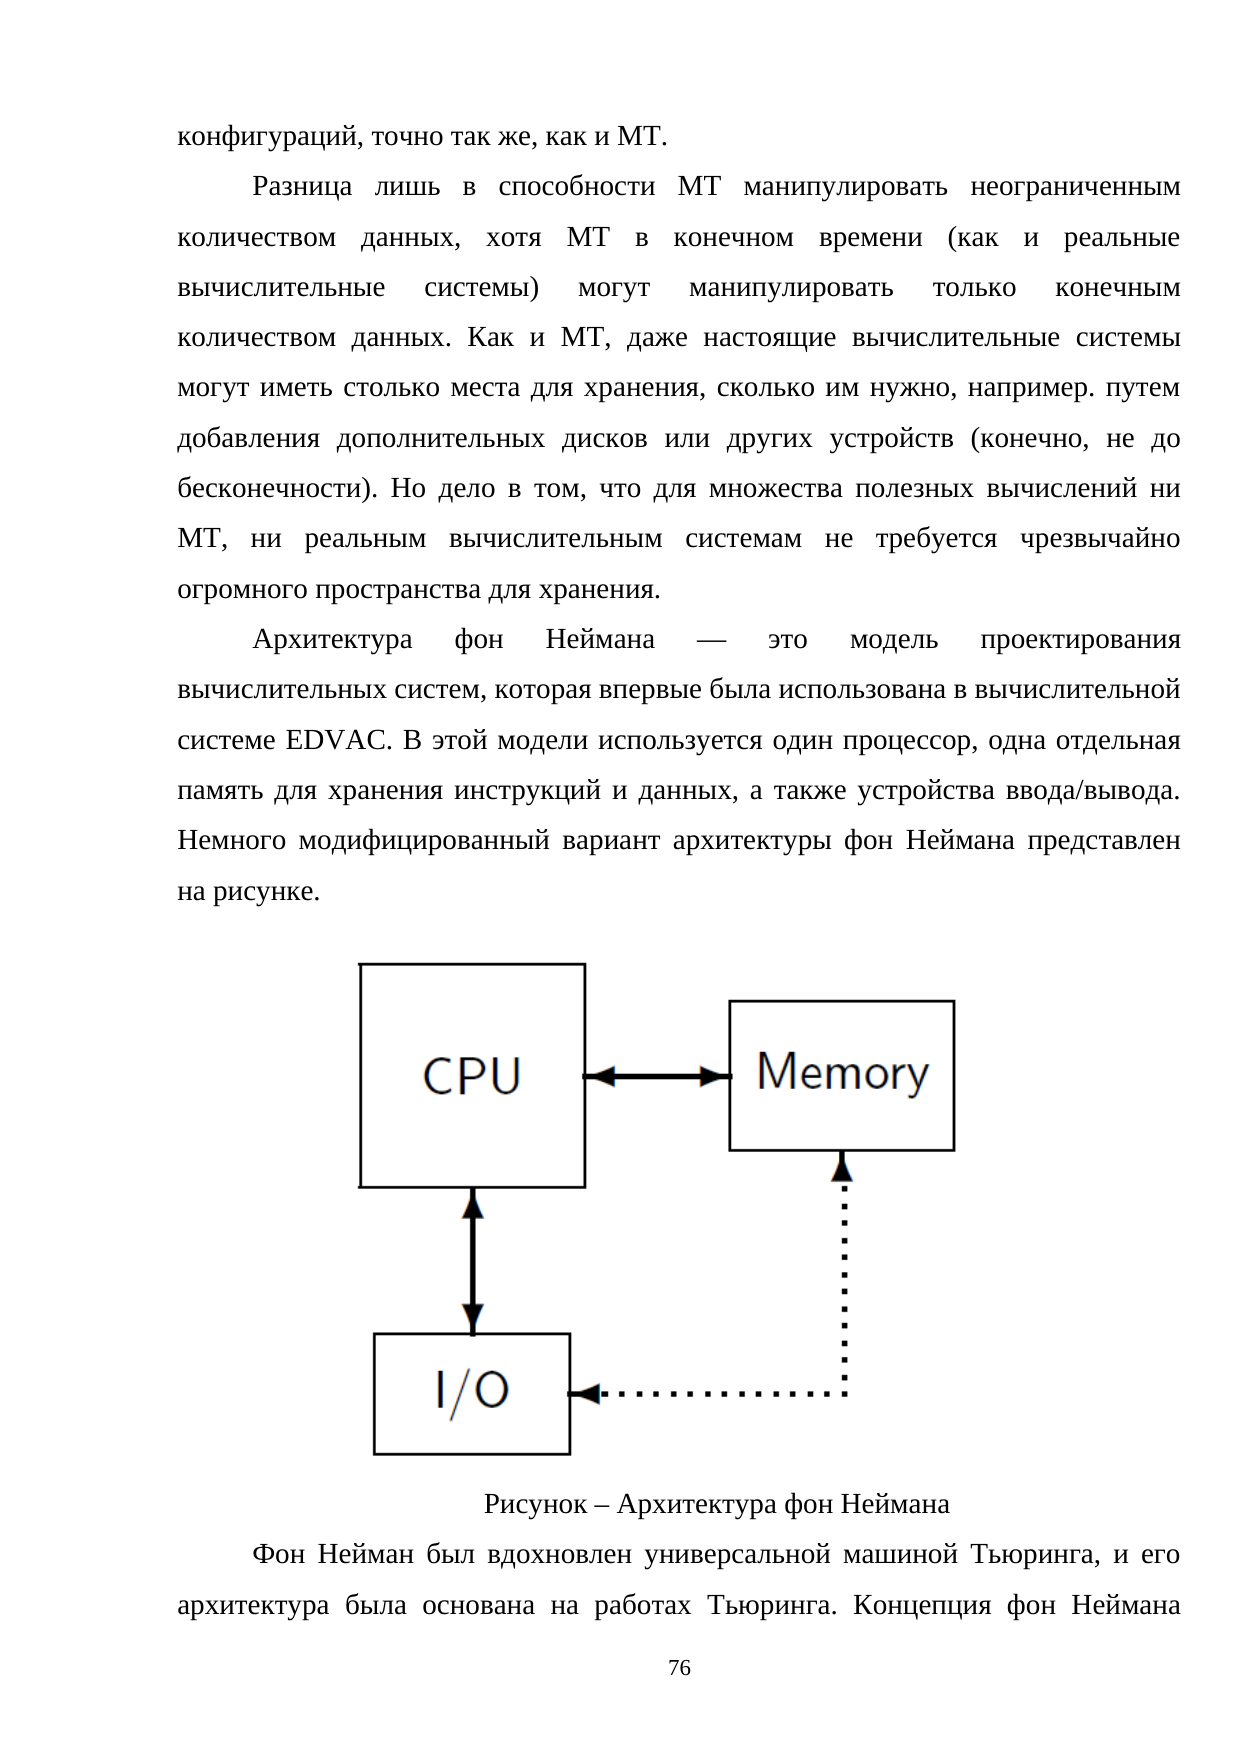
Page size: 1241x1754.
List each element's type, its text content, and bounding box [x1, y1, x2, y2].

picture [298, 923, 1136, 1470]
text Архитектура фон Неймана — это модель проектирования вычислительных систем, которая впервые была использована в вычислительной системе EDVAC. В этой модели используется один процессор, одна отдельная память для хранения инструкций и данных, а также устройства ввода/вывода. Немного модифицированный вариант архитектуры фон Неймана представлен на рисунке. [177, 621, 1182, 906]
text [177, 1537, 1182, 1620]
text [177, 118, 1182, 152]
text Разница лишь в способности МТ манипулировать неограниченным количеством данных, хотя МТ в конечном времени (как и реальные вычислительные системы) могут манипулировать только конечным количеством данных. Как и МТ, даже настоящие вычислительные системы могут иметь столько места для хранения, сколько им нужно, например. путем добавления дополнительных дисков или других устройств (конечно, не до бесконечности). Но дело в том, что для множества полезных вычислений ни МТ, ни реальным вычислительным системам не требуется чрезвычайно огромного пространства для хранения. [177, 168, 1182, 604]
text Рисунок – Архитектура фон Неймана [177, 1486, 1182, 1520]
